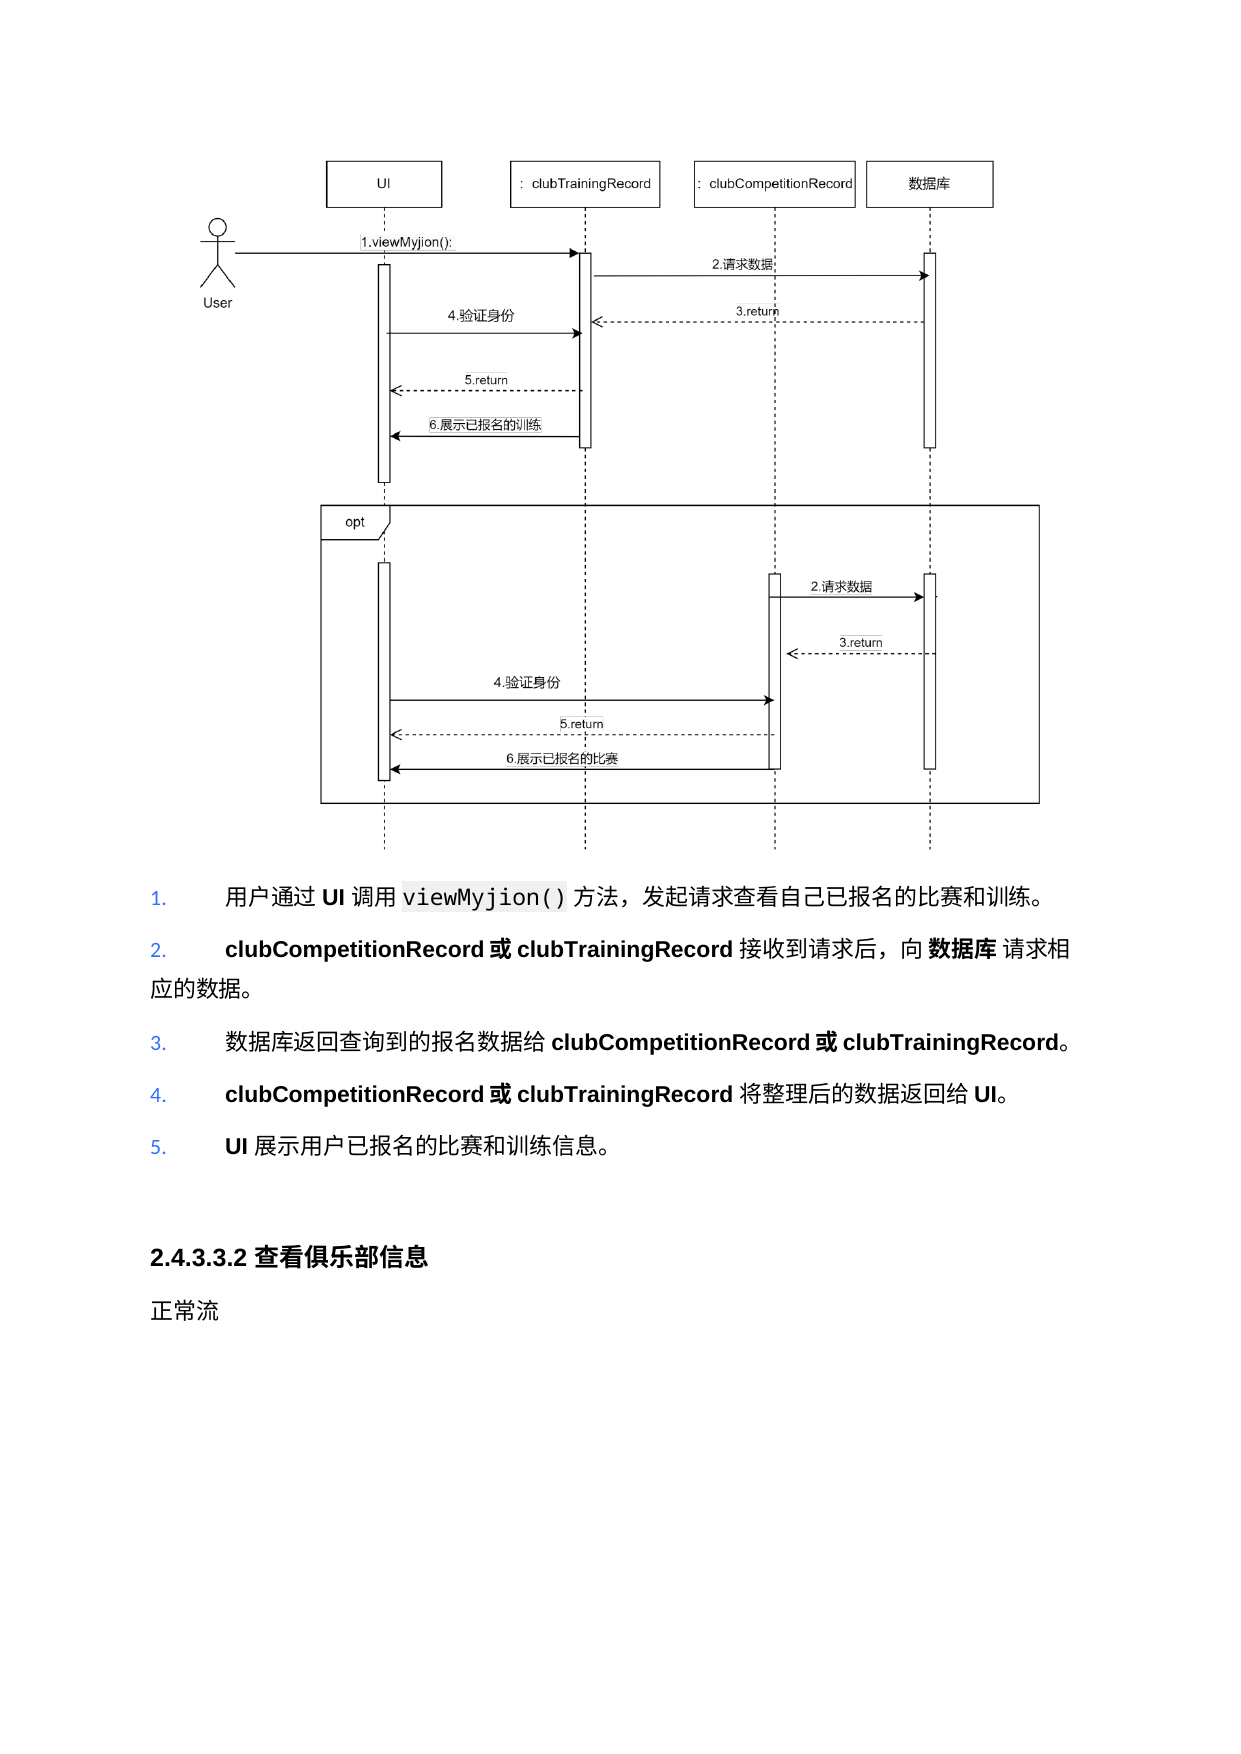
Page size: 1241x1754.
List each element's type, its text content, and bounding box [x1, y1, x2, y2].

text 正常流 [150, 1293, 1090, 1326]
list 数据库返回查询到的报名数据给 clubCompetitionRecord或clubTrainingRecord。 [150, 1023, 1090, 1057]
text 2.4.3.3.2 查看俱乐部信息 [150, 1237, 1090, 1273]
list clubCompetitionRecord或clubTrainingRecord 接收到请求后，向 数据库 请求相应的数据。 [150, 931, 1090, 1004]
list 用户通过 UI 调用 viewMyjion() 方法，发起请求查看自己已报名的比赛和训练。 [150, 879, 1090, 912]
list clubCompetitionRecord或clubTrainingRecord 将整理后的数据返回给 UI。 [150, 1076, 1090, 1109]
picture [188, 150, 1052, 861]
list UI 展示用户已报名的比赛和训练信息。 [150, 1128, 1090, 1161]
